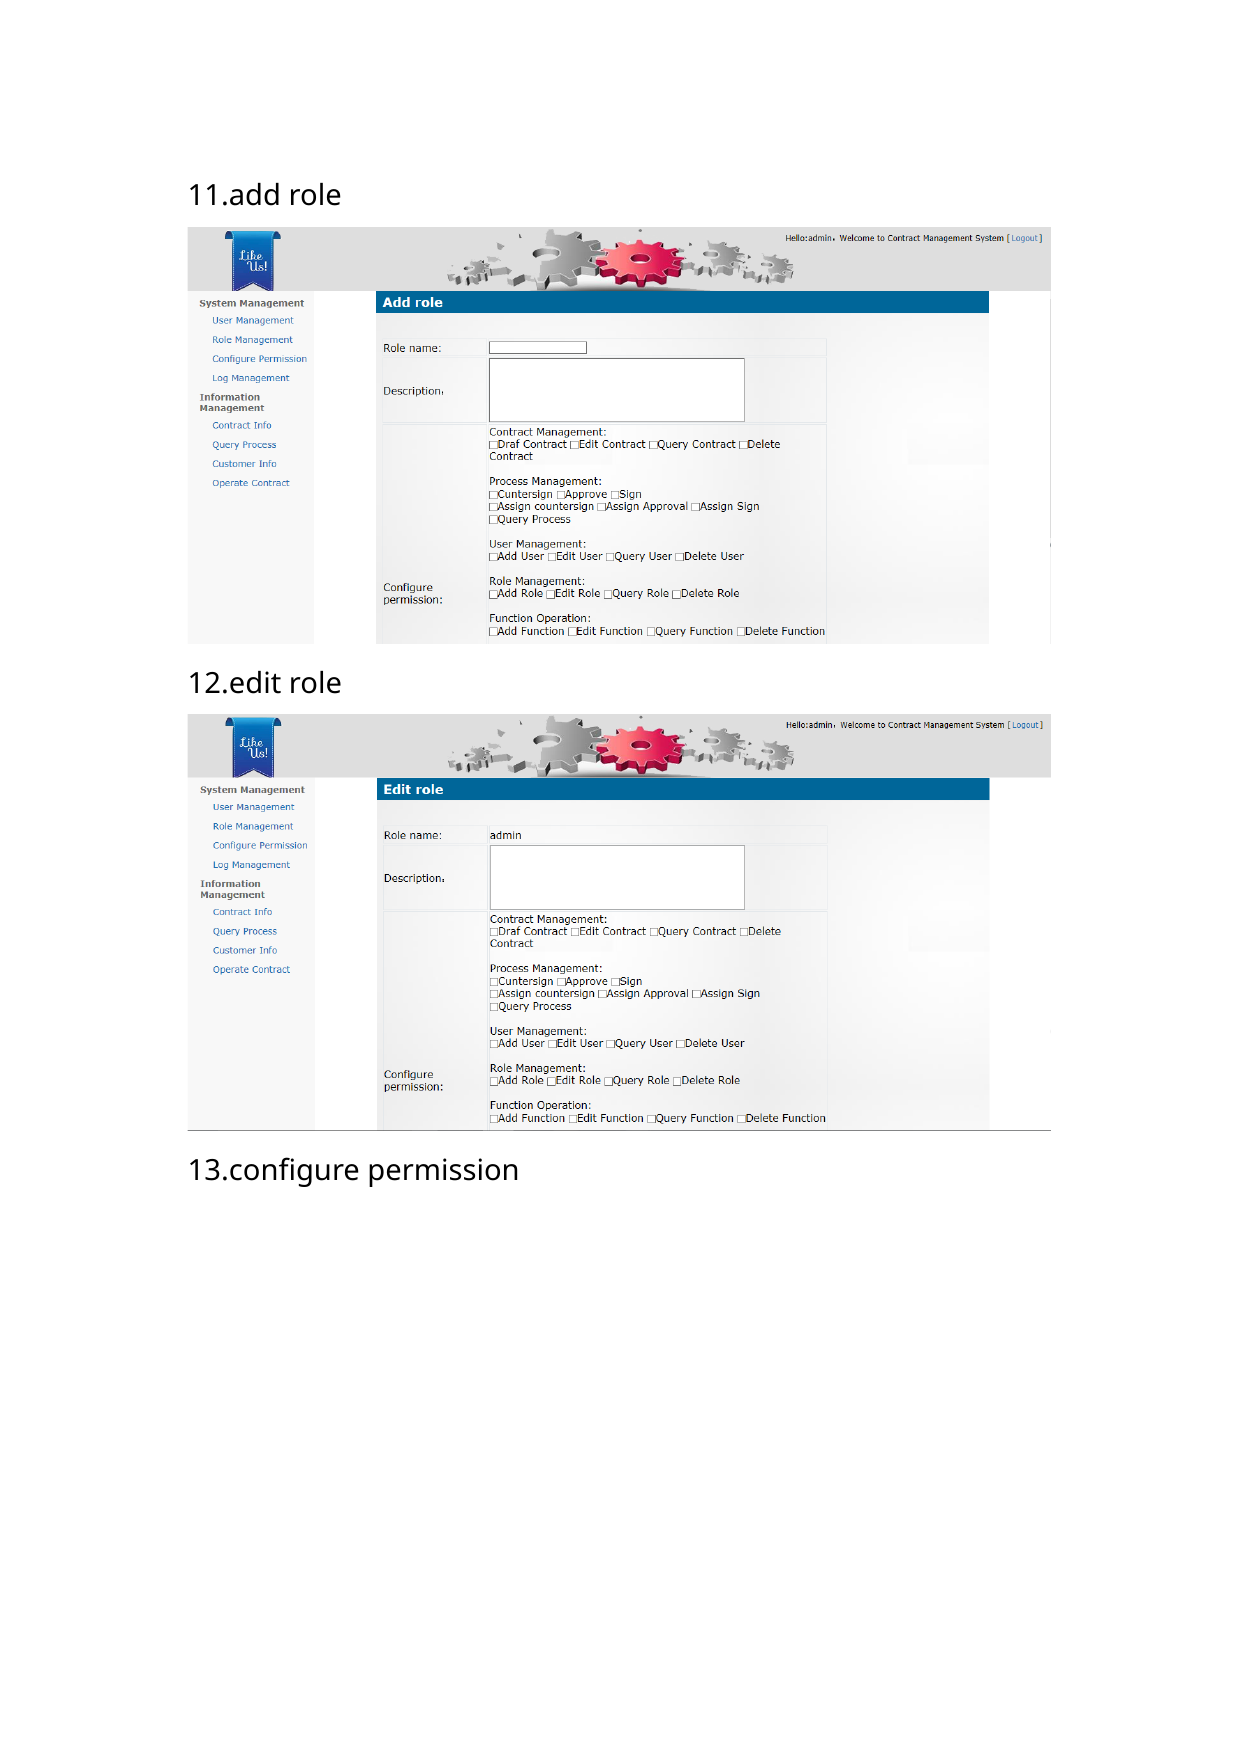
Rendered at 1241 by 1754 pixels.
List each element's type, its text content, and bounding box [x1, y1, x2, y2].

picture [187, 714, 1051, 1131]
list add role [187, 162, 1053, 227]
picture [187, 227, 1051, 644]
list edit role [187, 649, 1053, 714]
list configure permission [187, 1137, 1053, 1202]
